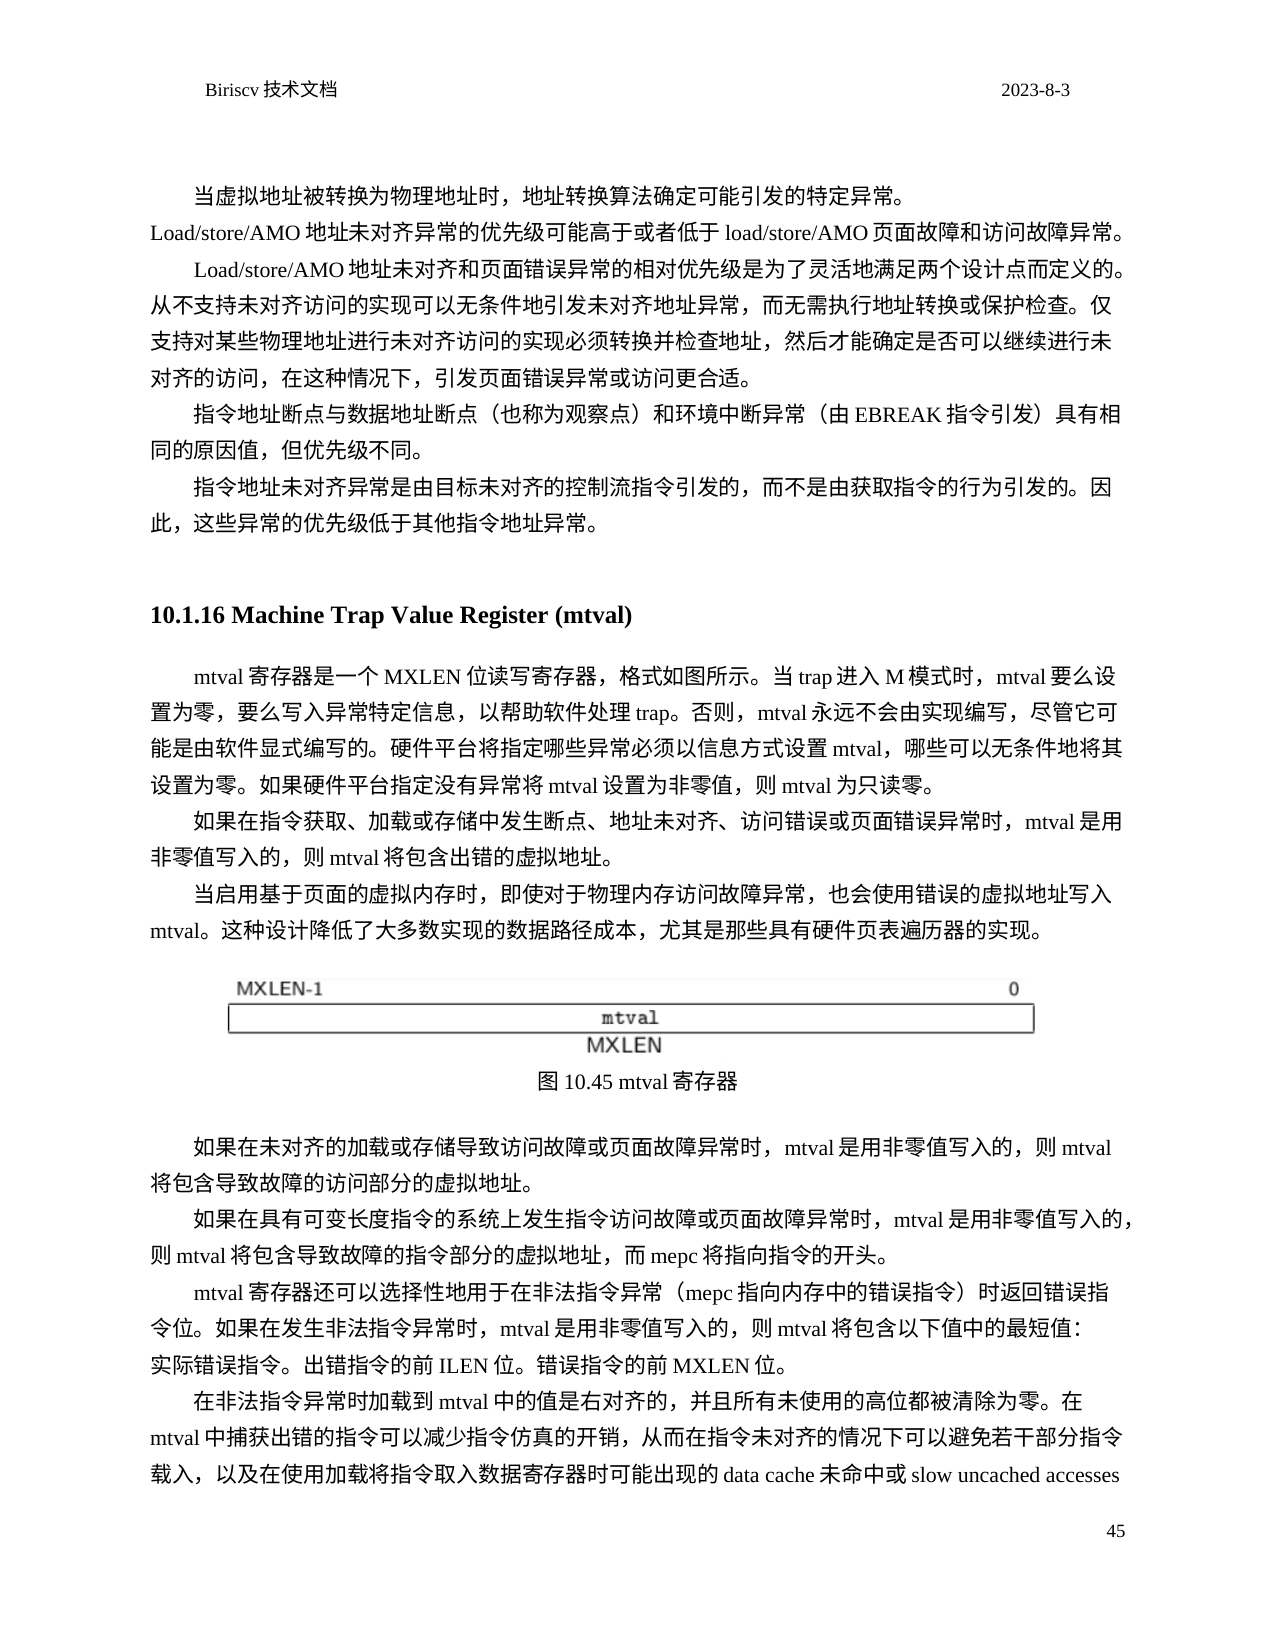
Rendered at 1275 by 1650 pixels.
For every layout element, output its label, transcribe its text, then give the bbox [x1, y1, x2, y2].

text mtval寄存器是一个MXLEN位读写寄存器，格式如图所示。当trap进入M模式时，mtval要么设置为零，要么写入异常特定信息，以帮助软件处理trap。否则，mtval永远不会由实现编写，尽管它可能是由软件显式编写的。硬件平台将指定哪些异常必须以信息方式设置mtval，哪些可以无条件地将其设置为零。如果硬件平台指定没有异常将mtval设置为非零值，则mtval为只读零。 [150, 659, 1125, 799]
text 当虚拟地址被转换为物理地址时，地址转换算法确定可能引发的特定异常。 [150, 179, 1125, 211]
text 实际错误指令。出错指令的前ILEN位。错误指令的前MXLEN位。 [150, 1348, 1125, 1379]
text 如果在具有可变长度指令的系统上发生指令访问故障或页面故障异常时，mtval是用非零值写入的，则mtval将包含导致故障的指令部分的虚拟地址，而mepc将指向指令的开头。 [150, 1202, 1125, 1270]
picture [205, 978, 1070, 1061]
text 如果在未对齐的加载或存储导致访问故障或页面故障异常时，mtval是用非零值写入的，则mtval将包含导致故障的访问部分的虚拟地址。 [150, 1129, 1125, 1197]
text 指令地址未对齐异常是由目标未对齐的控制流指令引发的，而不是由获取指令的行为引发的。因此，这些异常的优先级低于其他指令地址异常。 [150, 470, 1125, 538]
text 如果在指令获取、加载或存储中发生断点、地址未对齐、访问错误或页面错误异常时，mtval是用非零值写入的，则mtval将包含出错的虚拟地址。 [150, 804, 1125, 872]
text Load/store/AMO地址未对齐异常的优先级可能高于或者低于load/store/AMO页面故障和访问故障异常。 [150, 215, 1125, 247]
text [150, 1384, 1125, 1488]
text 指令地址断点与数据地址断点（也称为观察点）和环境中断异常（由EBREAK指令引发）具有相同的原因值，但优先级不同。 [150, 397, 1125, 465]
text mtval寄存器还可以选择性地用于在非法指令异常（mepc指向内存中的错误指令）时返回错误指令位。如果在发生非法指令异常时，mtval是用非零值写入的，则mtval将包含以下值中的最短值： [150, 1275, 1125, 1343]
subtitle Machine Trap Value Register (mtval) [150, 601, 1125, 629]
text 当启用基于页面的虚拟内存时，即使对于物理内存访问故障异常，也会使用错误的虚拟地址写入mtval。这种设计降低了大多数实现的数据路径成本，尤其是那些具有硬件页表遍历器的实现。 [150, 877, 1125, 945]
text Load/store/AMO地址未对齐和页面错误异常的相对优先级是为了灵活地满足两个设计点而定义的。从不支持未对齐访问的实现可以无条件地引发未对齐地址异常，而无需执行地址转换或保护检查。仅支持对某些物理地址进行未对齐访问的实现必须转换并检查地址，然后才能确定是否可以继续进行未对齐的访问，在这种情况下，引发页面错误异常或访问更合适。 [150, 252, 1125, 392]
